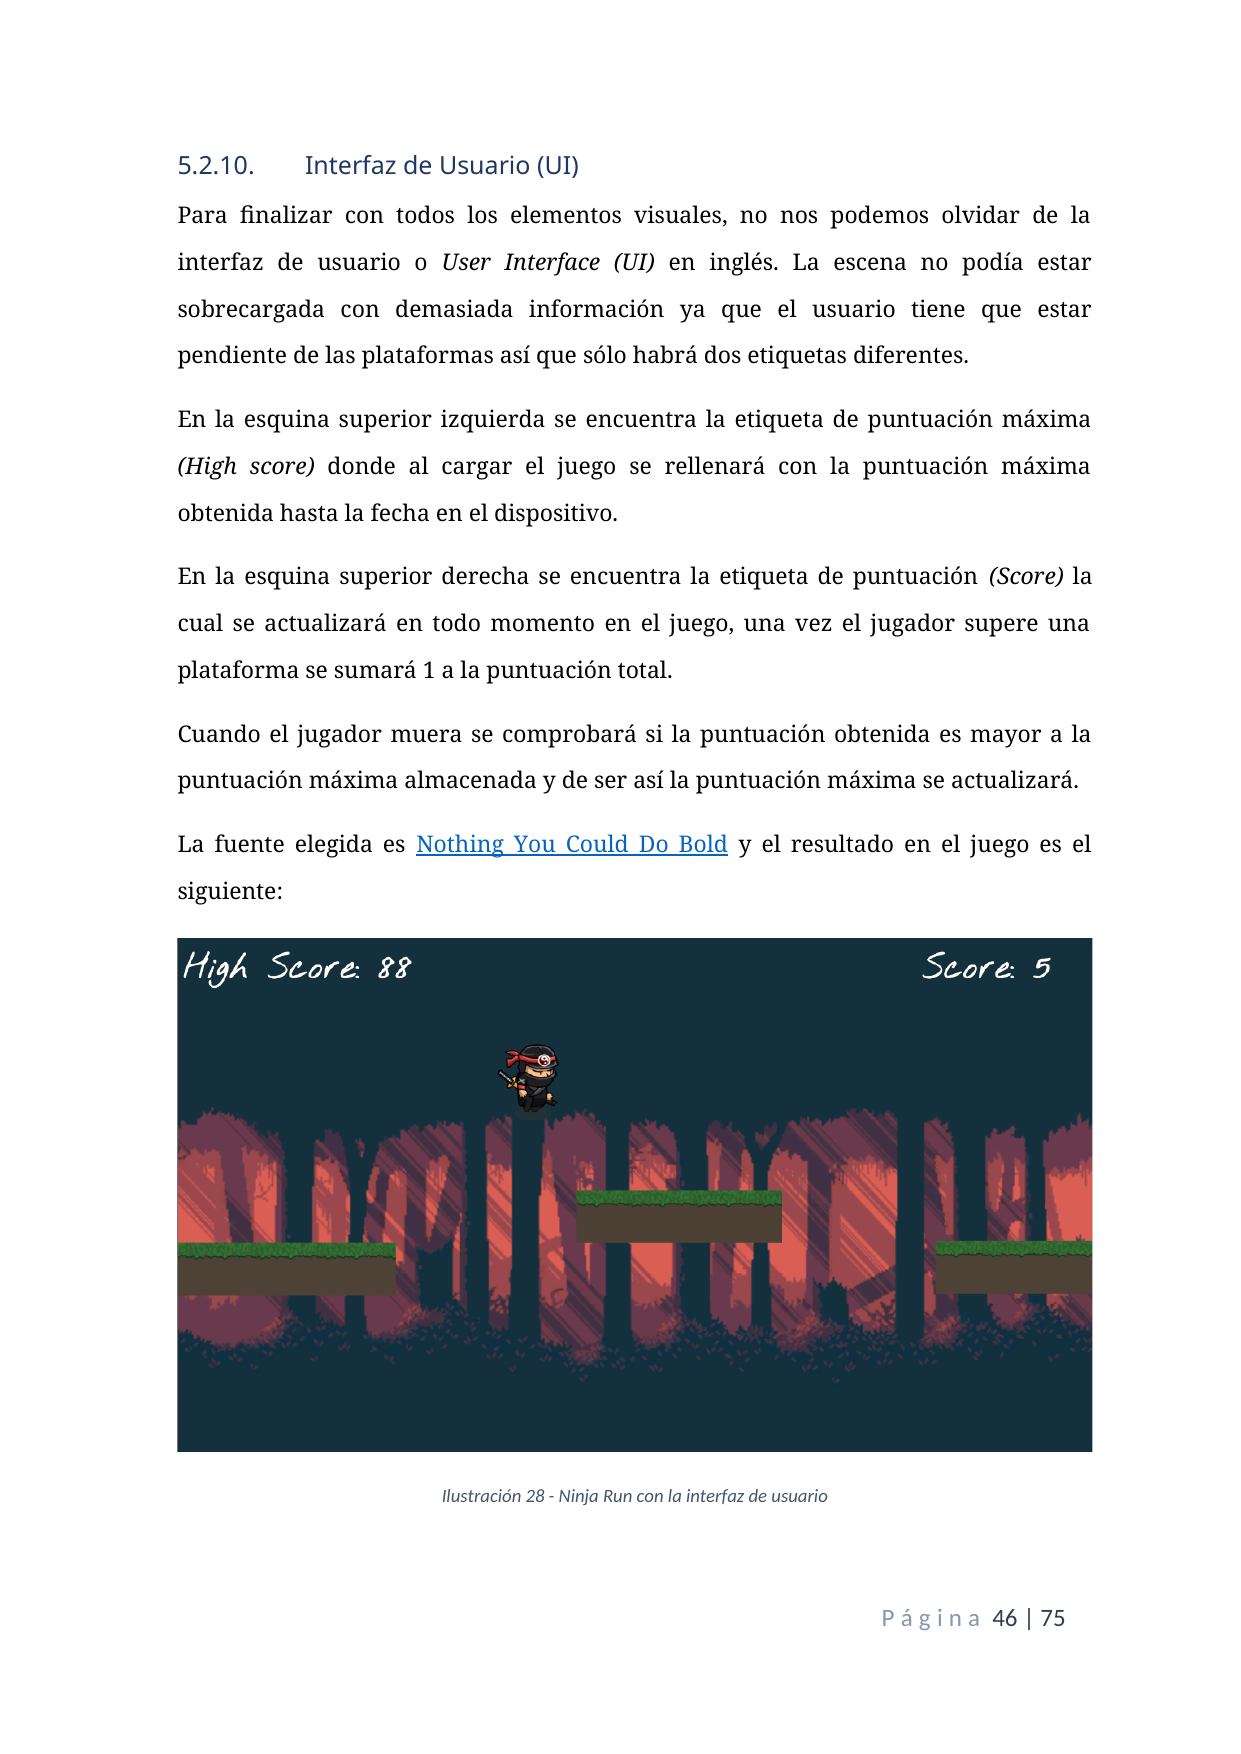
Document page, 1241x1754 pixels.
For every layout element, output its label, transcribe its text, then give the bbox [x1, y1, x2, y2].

text En la esquina superior derecha se encuentra la etiqueta de puntuación (Score) la cual se actualizará en todo momento en el juego, una vez el jugador supere una plataforma se sumará 1 a la puntuación total. [177, 560, 1092, 685]
text Para finalizar con todos los elementos visuales, no nos podemos olvidar de la interfaz de usuario o User Interface (UI) en inglés. La escena no podía estar sobrecargada con demasiada información ya que el usuario tiene que estar pendiente de las plataformas así que sólo habrá dos etiquetas diferentes. [177, 199, 1092, 371]
picture [177, 938, 1093, 1452]
text En la esquina superior izquierda se encuentra la etiqueta de puntuación máxima (High score) donde al cargar el juego se rellenará con la puntuación máxima obtenida hasta la fecha en el dispositivo. [177, 403, 1092, 528]
text La fuente elegida es Nothing You Could Do Bold y el resultado en el juego es el siguiente: [177, 828, 1092, 906]
text Cuando el jugador muera se comprobará si la puntuación obtenida es mayor a la puntuación máxima almacenada y de ser así la puntuación máxima se actualizará. [177, 717, 1092, 796]
list Interfaz de Usuario (UI) [177, 148, 1092, 182]
